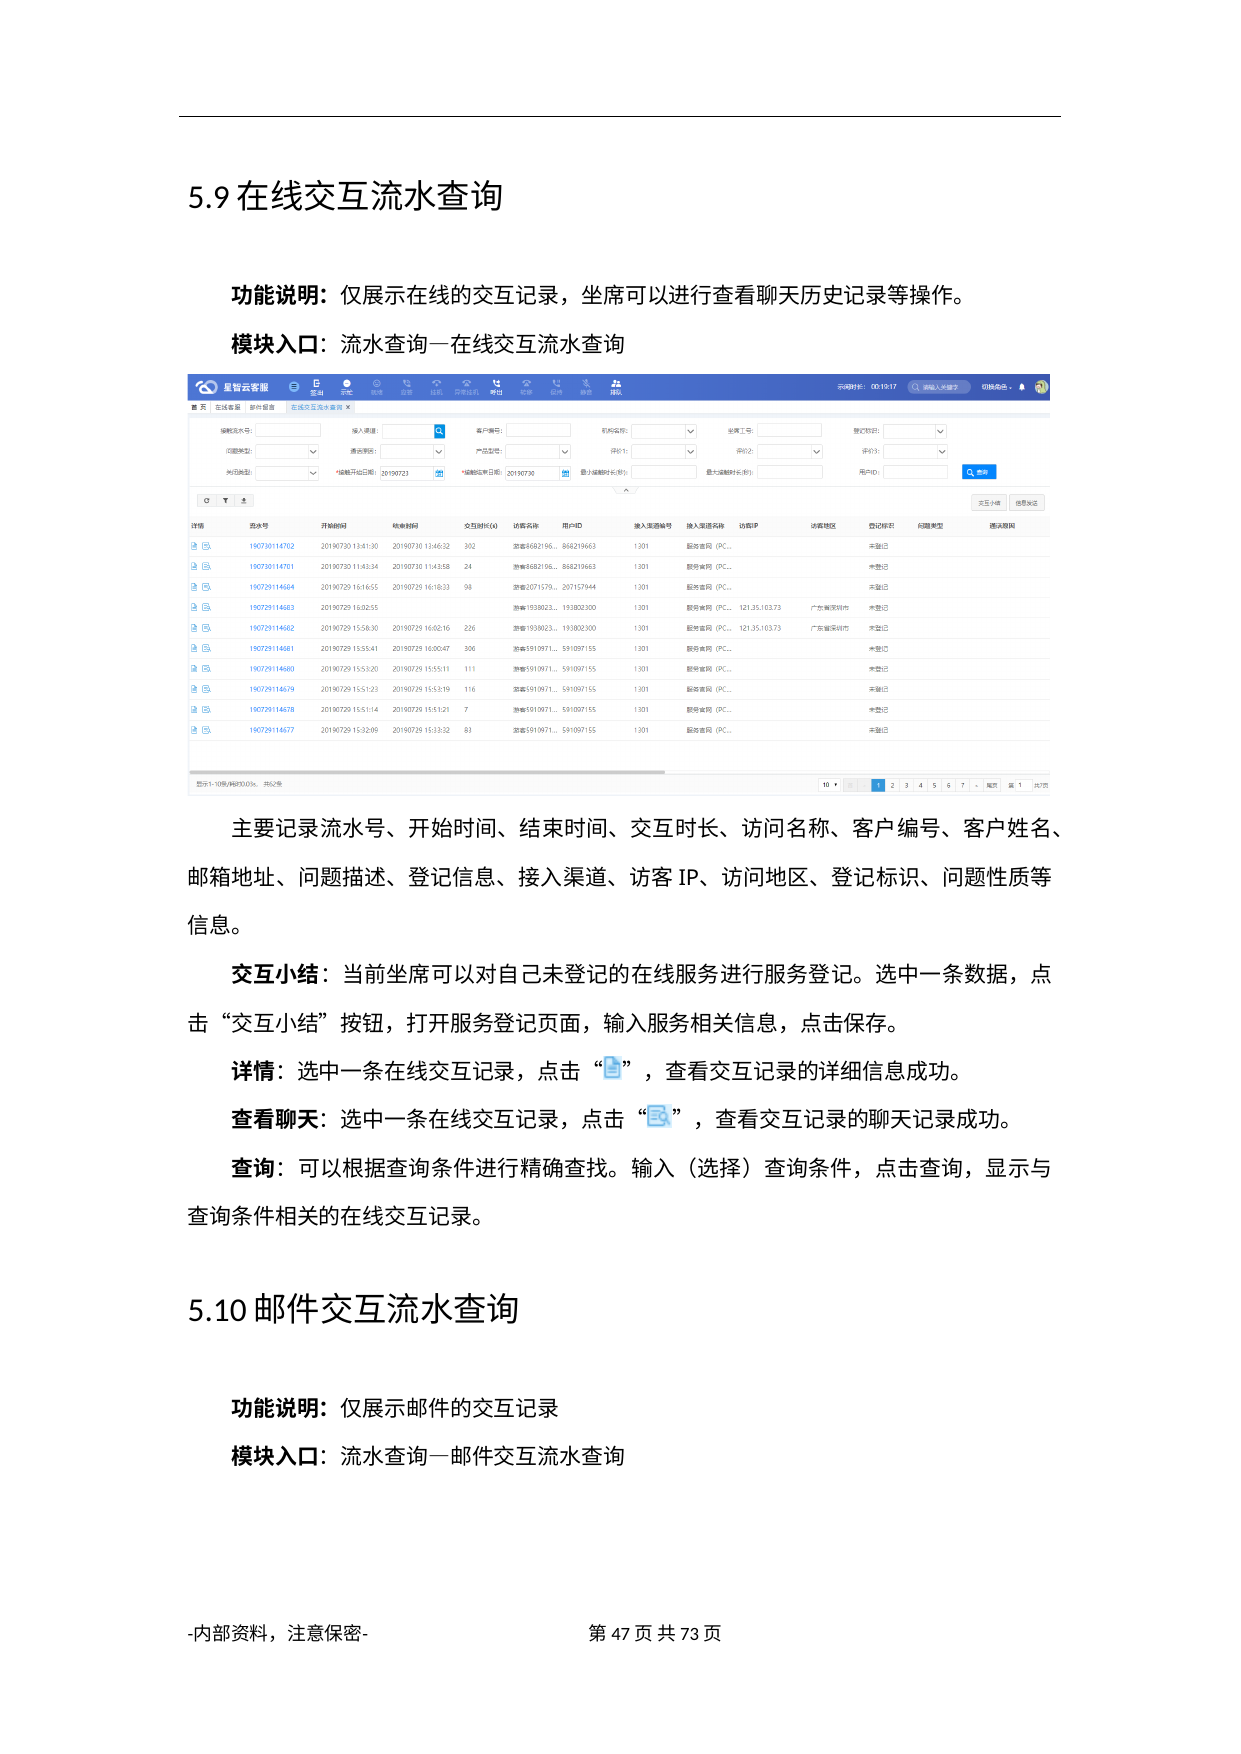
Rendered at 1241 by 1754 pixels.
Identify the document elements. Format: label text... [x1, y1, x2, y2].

subtitle 5.10邮件交互流水查询 [187, 1274, 1053, 1339]
picture [603, 1056, 622, 1080]
text 详情：选中一条在线交互记录，点击“”，查看交互记录的详细信息成功。 [187, 1053, 1053, 1086]
text 功能说明：仅展示邮件的交互记录 [187, 1391, 1053, 1423]
text 主要记录流水号、开始时间、结束时间、交互时长、访问名称、客户编号、客户姓名、邮箱地址、问题描述、登记信息、接入渠道、访客IP、访问地区、登记标识、问题性质等信息。 [187, 811, 1053, 941]
text 交互小结：当前坐席可以对自己未登记的在线服务进行服务登记。选中一条数据，点击“交互小结”按钮，打开服务登记页面，输入服务相关信息，点击保存。 [187, 956, 1053, 1038]
text 查看聊天：选中一条在线交互记录，点击“”，查看交互记录的聊天记录成功。 [187, 1102, 1053, 1134]
picture [646, 1104, 672, 1128]
text 模块入口：流水查询—在线交互流水查询 [187, 326, 1053, 359]
picture [187, 374, 1050, 796]
text 查询：可以根据查询条件进行精确查找。输入（选择）查询条件，点击查询，显示与查询条件相关的在线交互记录。 [187, 1150, 1053, 1231]
text 模块入口：流水查询—邮件交互流水查询 [187, 1439, 1053, 1471]
subtitle 5.9在线交互流水查询 [187, 162, 1053, 227]
text 功能说明：仅展示在线的交互记录，坐席可以进行查看聊天历史记录等操作。 [187, 278, 1053, 311]
